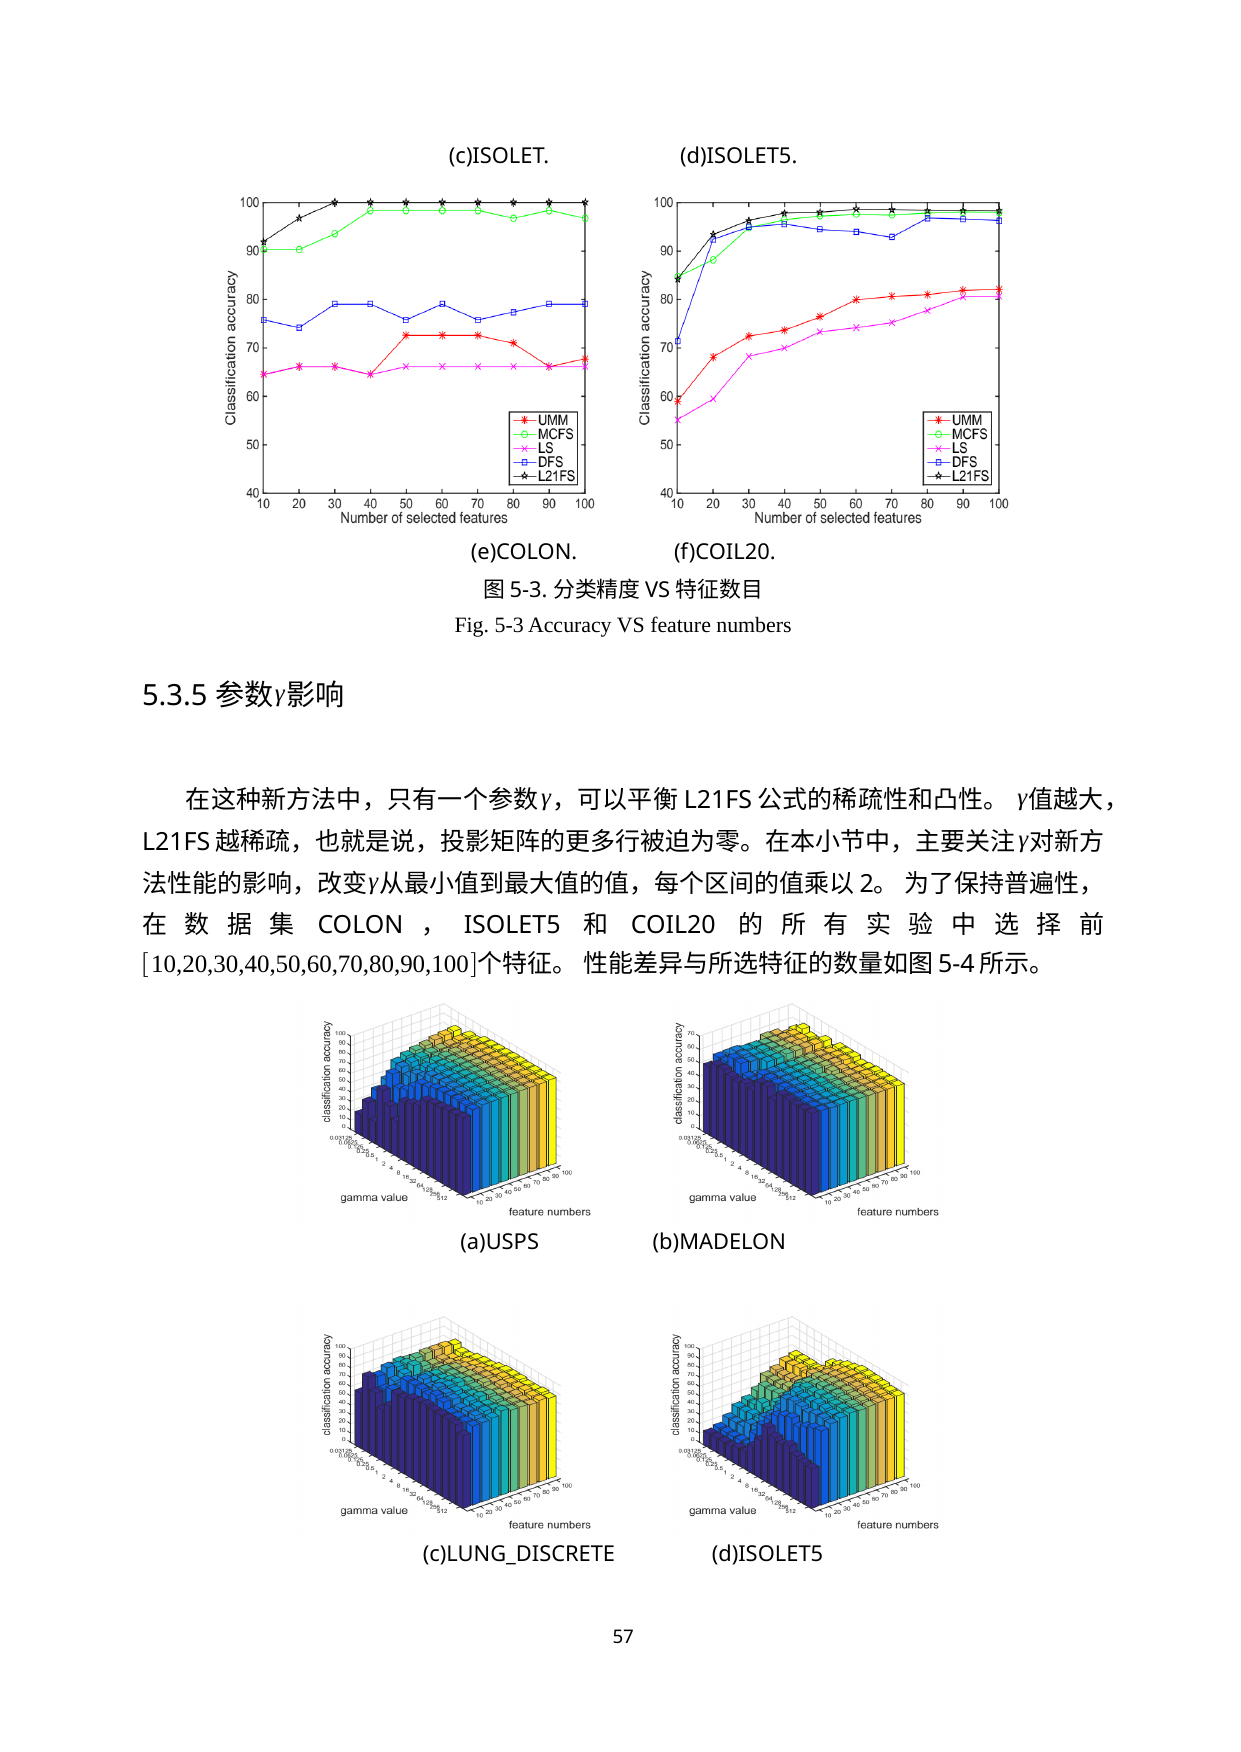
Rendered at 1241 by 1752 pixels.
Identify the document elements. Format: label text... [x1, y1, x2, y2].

text (c)ISOLET. (d)ISOLET5. [142, 140, 1104, 171]
text (e)COLON. (f)COIL20. [142, 536, 1104, 567]
text (a)USPS (b)MADELON [142, 1225, 1104, 1256]
subtitle 5.3.5 参数影响 [142, 667, 1104, 719]
text (c)LUNG_DISCRETE (d)ISOLET5 [142, 1537, 1104, 1569]
text 图5-3. 分类精度VS 特征数目 [142, 567, 1104, 608]
text 在这种新方法中，只有一个参数，可以平衡L21FS公式的稀疏性和凸性。 值越大，L21FS越稀疏，也就是说，投影矩阵的更多行被迫为零。在本小节中，主要关注对新方法性能的影响，改变从最小值到最大值的值，每个区间的值乘以2。 为了保持普遍性，在数据集COLON，ISOLET5和COIL20的所有实验中选择前个特征。 性能差异与所选特征的数量如图5-4所示。 [142, 777, 1104, 985]
text Fig. 5-3 Accuracy VS feature numbers [142, 608, 1104, 640]
